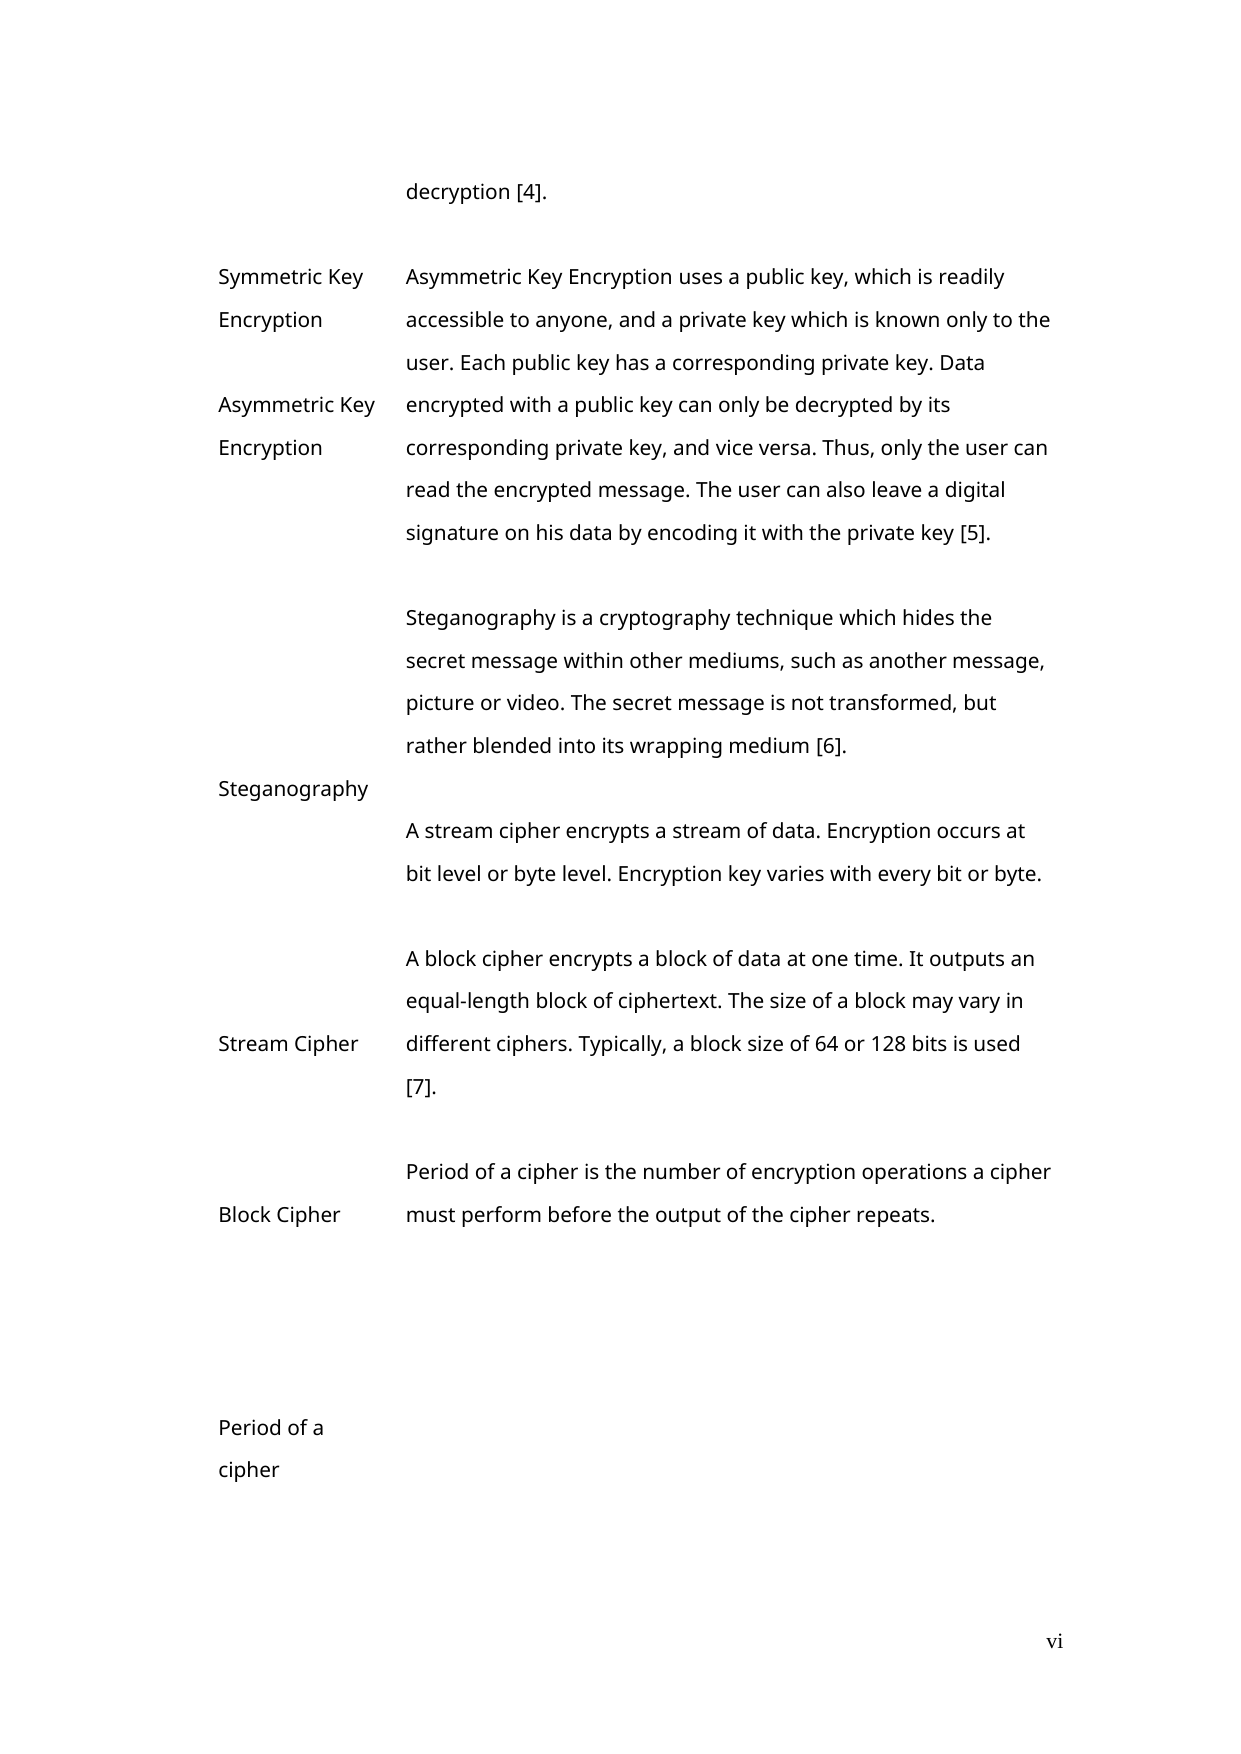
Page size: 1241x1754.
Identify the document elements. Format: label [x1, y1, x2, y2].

table_header [207, 177, 394, 1498]
table_header [394, 177, 1063, 1498]
